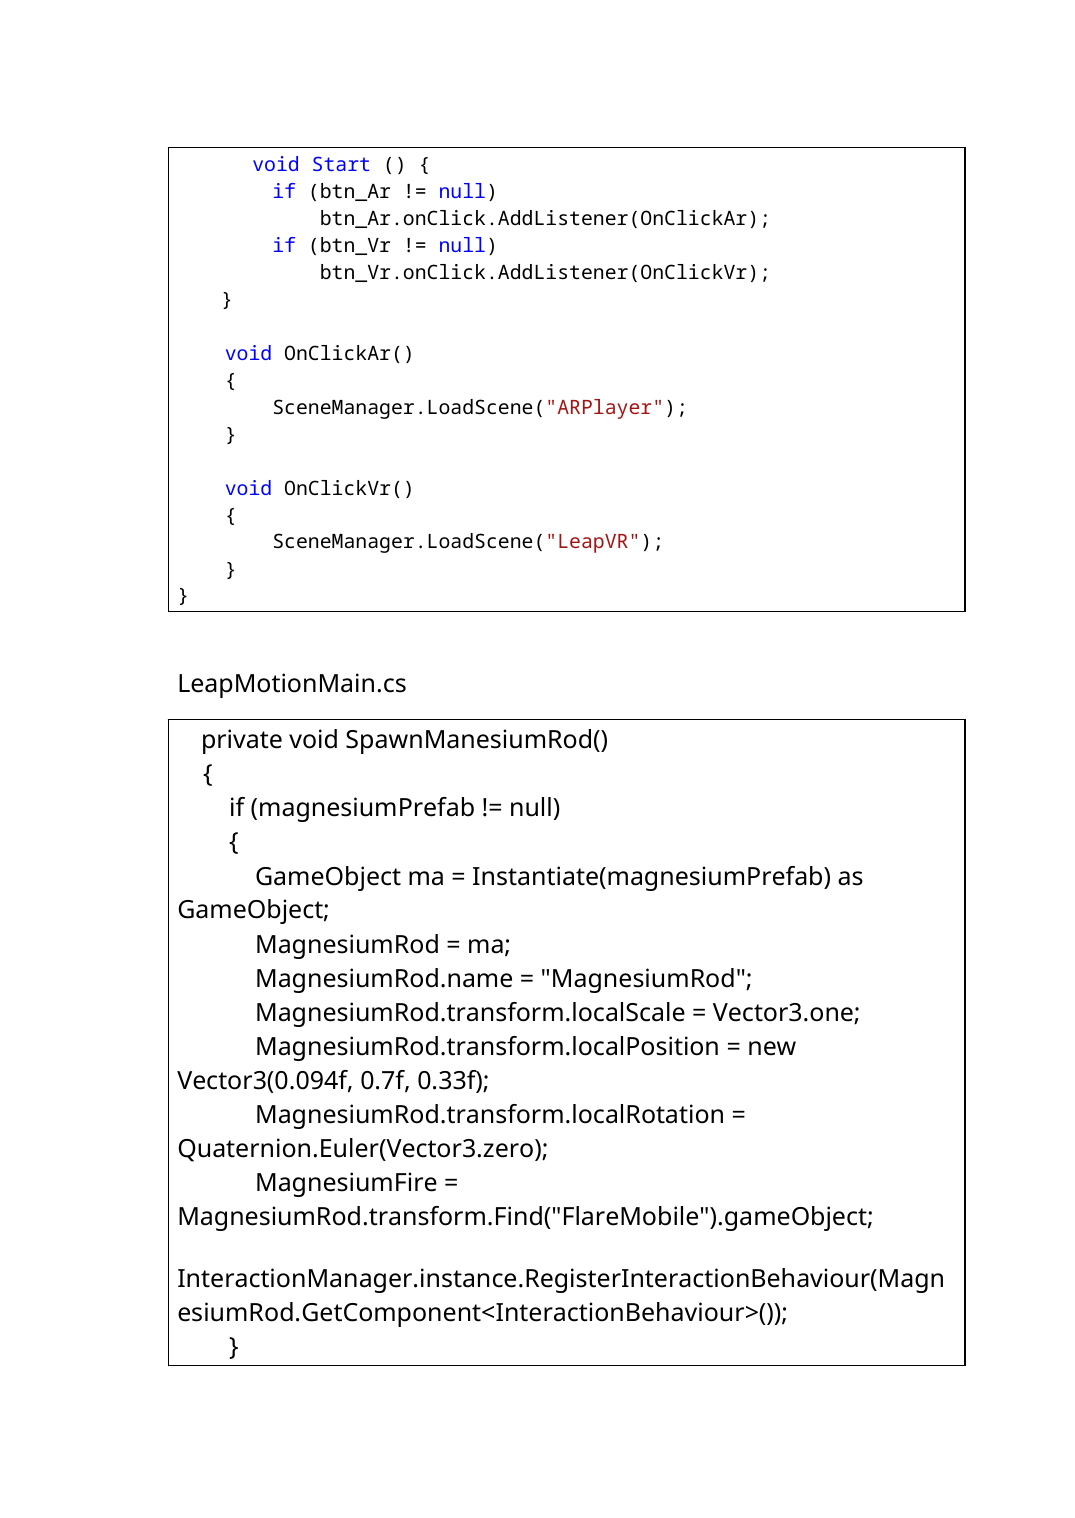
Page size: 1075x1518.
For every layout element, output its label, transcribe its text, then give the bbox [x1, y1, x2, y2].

text SceneManager.LoadScene("ARPlayer"); [177, 393, 956, 420]
text void Start () { [169, 148, 964, 177]
text if (magnesiumPrefab != null) [177, 790, 956, 824]
text private void SpawnManesiumRod() [169, 720, 964, 756]
text MagnesiumRod.name = "MagnesiumRod"; [177, 960, 956, 994]
text btn_Vr.onClick.AddListener(OnClickVr); [177, 258, 956, 285]
text MagnesiumRod.transform.localRotation = Quaternion.Euler(Vector3.zero); [177, 1097, 956, 1165]
text if (btn_Vr != null) [177, 231, 956, 258]
text { [177, 501, 956, 528]
text MagnesiumRod.transform.localPosition = new Vector3(0.094f, 0.7f, 0.33f); [177, 1028, 956, 1097]
text } [169, 579, 964, 611]
text GameObject ma = Instantiate(magnesiumPrefab) as GameObject; [177, 858, 956, 926]
text MagnesiumRod.transform.localScale = Vector3.one; [177, 994, 956, 1028]
text void OnClickVr() [177, 474, 956, 501]
text } [177, 555, 956, 579]
text if (btn_Ar != null) [177, 177, 956, 204]
text LeapMotionMain.cs [177, 665, 956, 699]
text MagnesiumRod = ma; [177, 926, 956, 960]
text { [177, 824, 956, 858]
text { [177, 756, 956, 790]
text } [169, 1326, 964, 1365]
text MagnesiumFire = MagnesiumRod.transform.Find("FlareMobile").gameObject; [177, 1165, 956, 1233]
text } [177, 420, 956, 447]
text { [177, 366, 956, 393]
text btn_Ar.onClick.AddListener(OnClickAr); [177, 204, 956, 231]
text SceneManager.LoadScene("LeapVR"); [177, 528, 956, 555]
text void OnClickAr() [177, 339, 956, 366]
text InteractionManager.instance.RegisterInteractionBehaviour(MagnesiumRod.GetComponent<InteractionBehaviour>()); [177, 1233, 956, 1326]
text } [177, 285, 956, 312]
